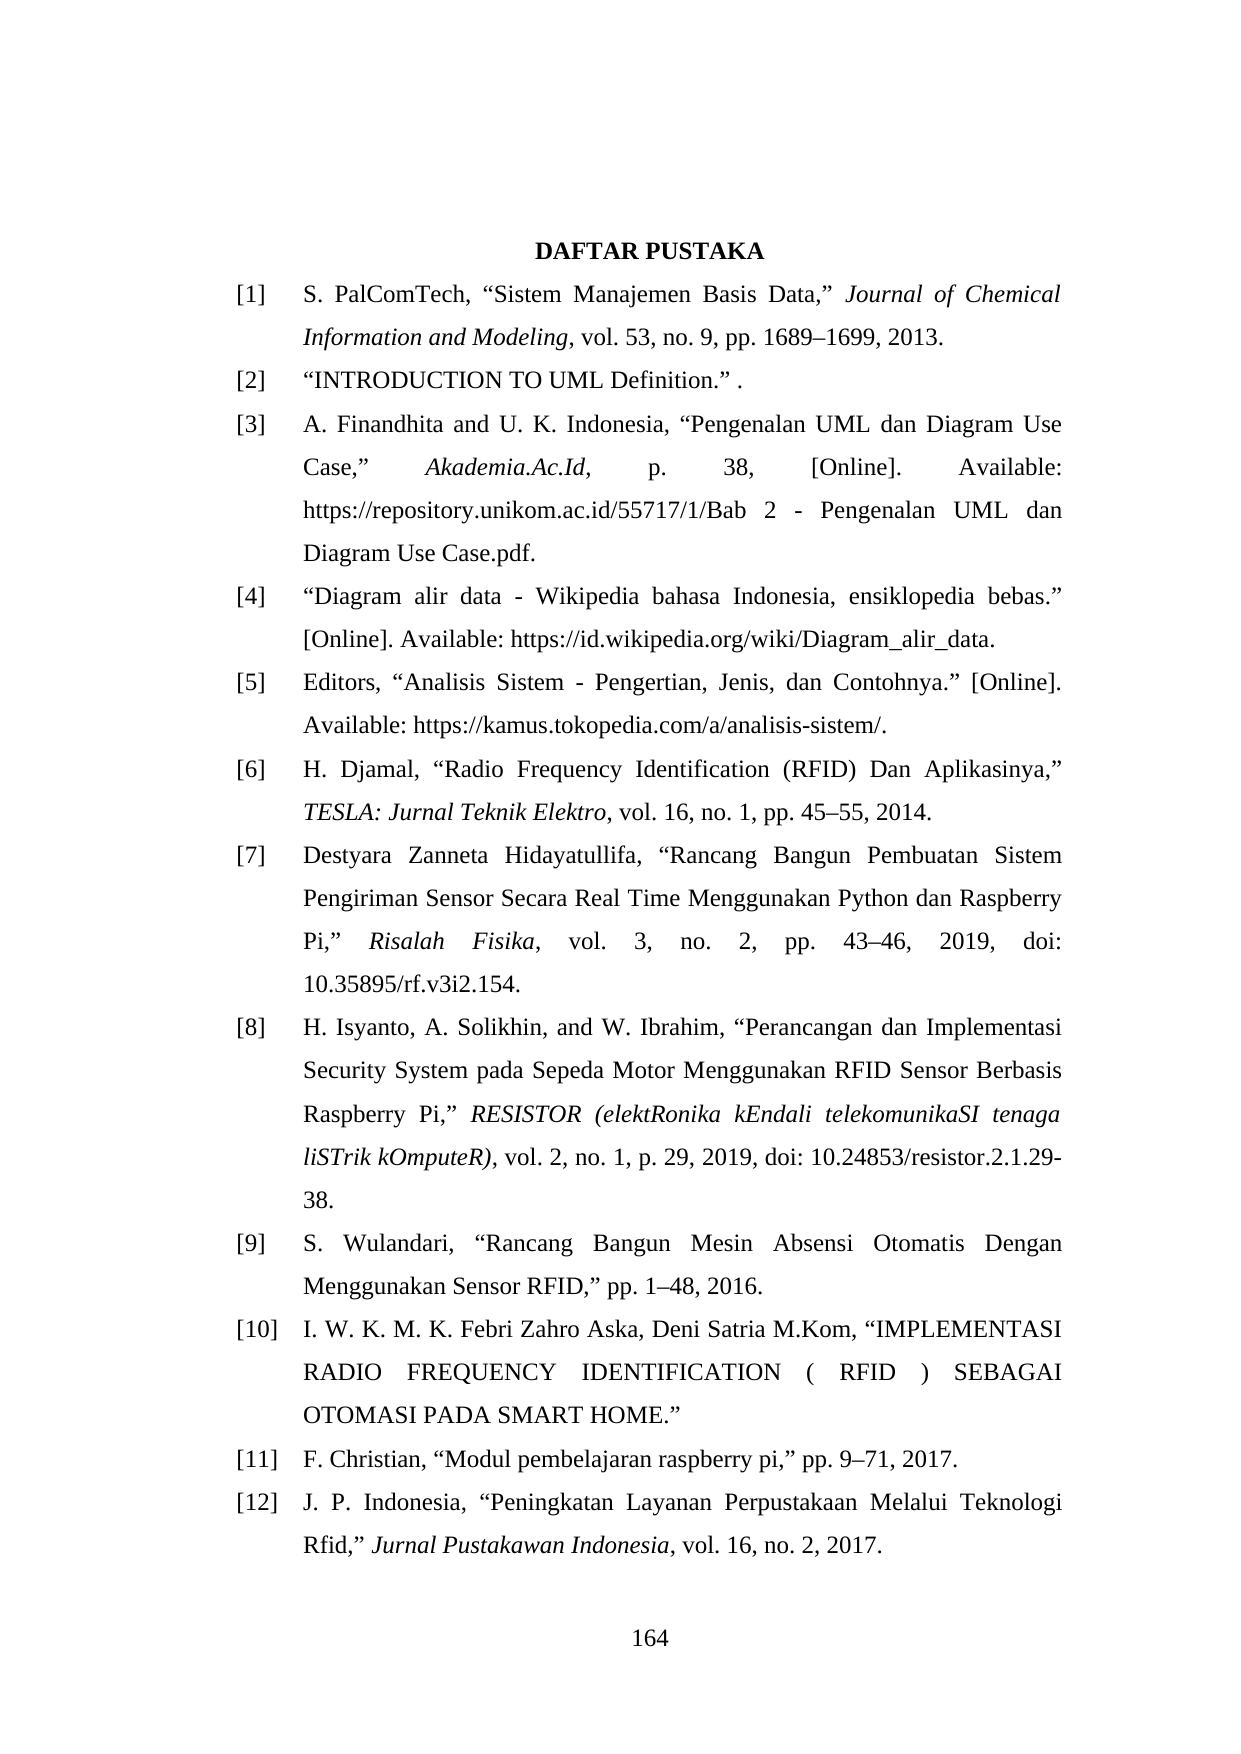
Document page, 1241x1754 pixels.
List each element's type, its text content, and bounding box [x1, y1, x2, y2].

text [12] J. P. Indonesia, “Peningkatan Layanan Perpustakaan Melalui Teknologi Rfid,” Jurnal Pustakawan Indonesia, vol. 16, no. 2, 2017. [236, 1487, 1063, 1559]
text [4] “Diagram alir data - Wikipedia bahasa Indonesia, ensiklopedia bebas.” [Online]. Available: https://id.wikipedia.org/wiki/Diagram_alir_data. [236, 581, 1063, 653]
text [9] S. Wulandari, “Rancang Bangun Mesin Absensi Otomatis Dengan Menggunakan Sensor RFID,” pp. 1–48, 2016. [236, 1228, 1063, 1300]
text [1] S. PalComTech, “Sistem Manajemen Basis Data,” Journal of Chemical Information and Modeling, vol. 53, no. 9, pp. 1689–1699, 2013. [236, 279, 1063, 351]
text [10] I. W. K. M. K. Febri Zahro Aska, Deni Satria M.Kom, “IMPLEMENTASI RADIO FREQUENCY IDENTIFICATION ( RFID ) SEBAGAI OTOMASI PADA SMART HOME.” [236, 1314, 1063, 1429]
text [5] Editors, “Analisis Sistem - Pengertian, Jenis, dan Contohnya.” [Online]. Available: https://kamus.tokopedia.com/a/analisis-sistem/. [236, 667, 1063, 739]
subtitle DAFTAR PUSTAKA [236, 236, 1063, 265]
text [7] Destyara Zanneta Hidayatullifa, “Rancang Bangun Pembuatan Sistem Pengiriman Sensor Secara Real Time Menggunakan Python dan Raspberry Pi,” Risalah Fisika, vol. 3, no. 2, pp. 43–46, 2019, doi: 10.35895/rf.v3i2.154. [236, 840, 1063, 998]
text [2] “INTRODUCTION TO UML Definition.” . [236, 366, 1063, 394]
text [3] A. Finandhita and U. K. Indonesia, “Pengenalan UML dan Diagram Use Case,” Akademia.Ac.Id, p. 38, [Online]. Available: https://repository.unikom.ac.id/55717/1/Bab 2 - Pengenalan UML dan Diagram Use Case.pdf. [236, 409, 1063, 567]
text [8] H. Isyanto, A. Solikhin, and W. Ibrahim, “Perancangan dan Implementasi Security System pada Sepeda Motor Menggunakan RFID Sensor Berbasis Raspberry Pi,” RESISTOR (elektRonika kEndali telekomunikaSI tenaga liSTrik kOmputeR), vol. 2, no. 1, p. 29, 2019, doi: 10.24853/resistor.2.1.29-38. [236, 1012, 1063, 1214]
text [11] F. Christian, “Modul pembelajaran raspberry pi,” pp. 9–71, 2017. [236, 1444, 1063, 1472]
text [6] H. Djamal, “Radio Frequency Identification (RFID) Dan Aplikasinya,” TESLA: Jurnal Teknik Elektro, vol. 16, no. 1, pp. 45–55, 2014. [236, 754, 1063, 826]
